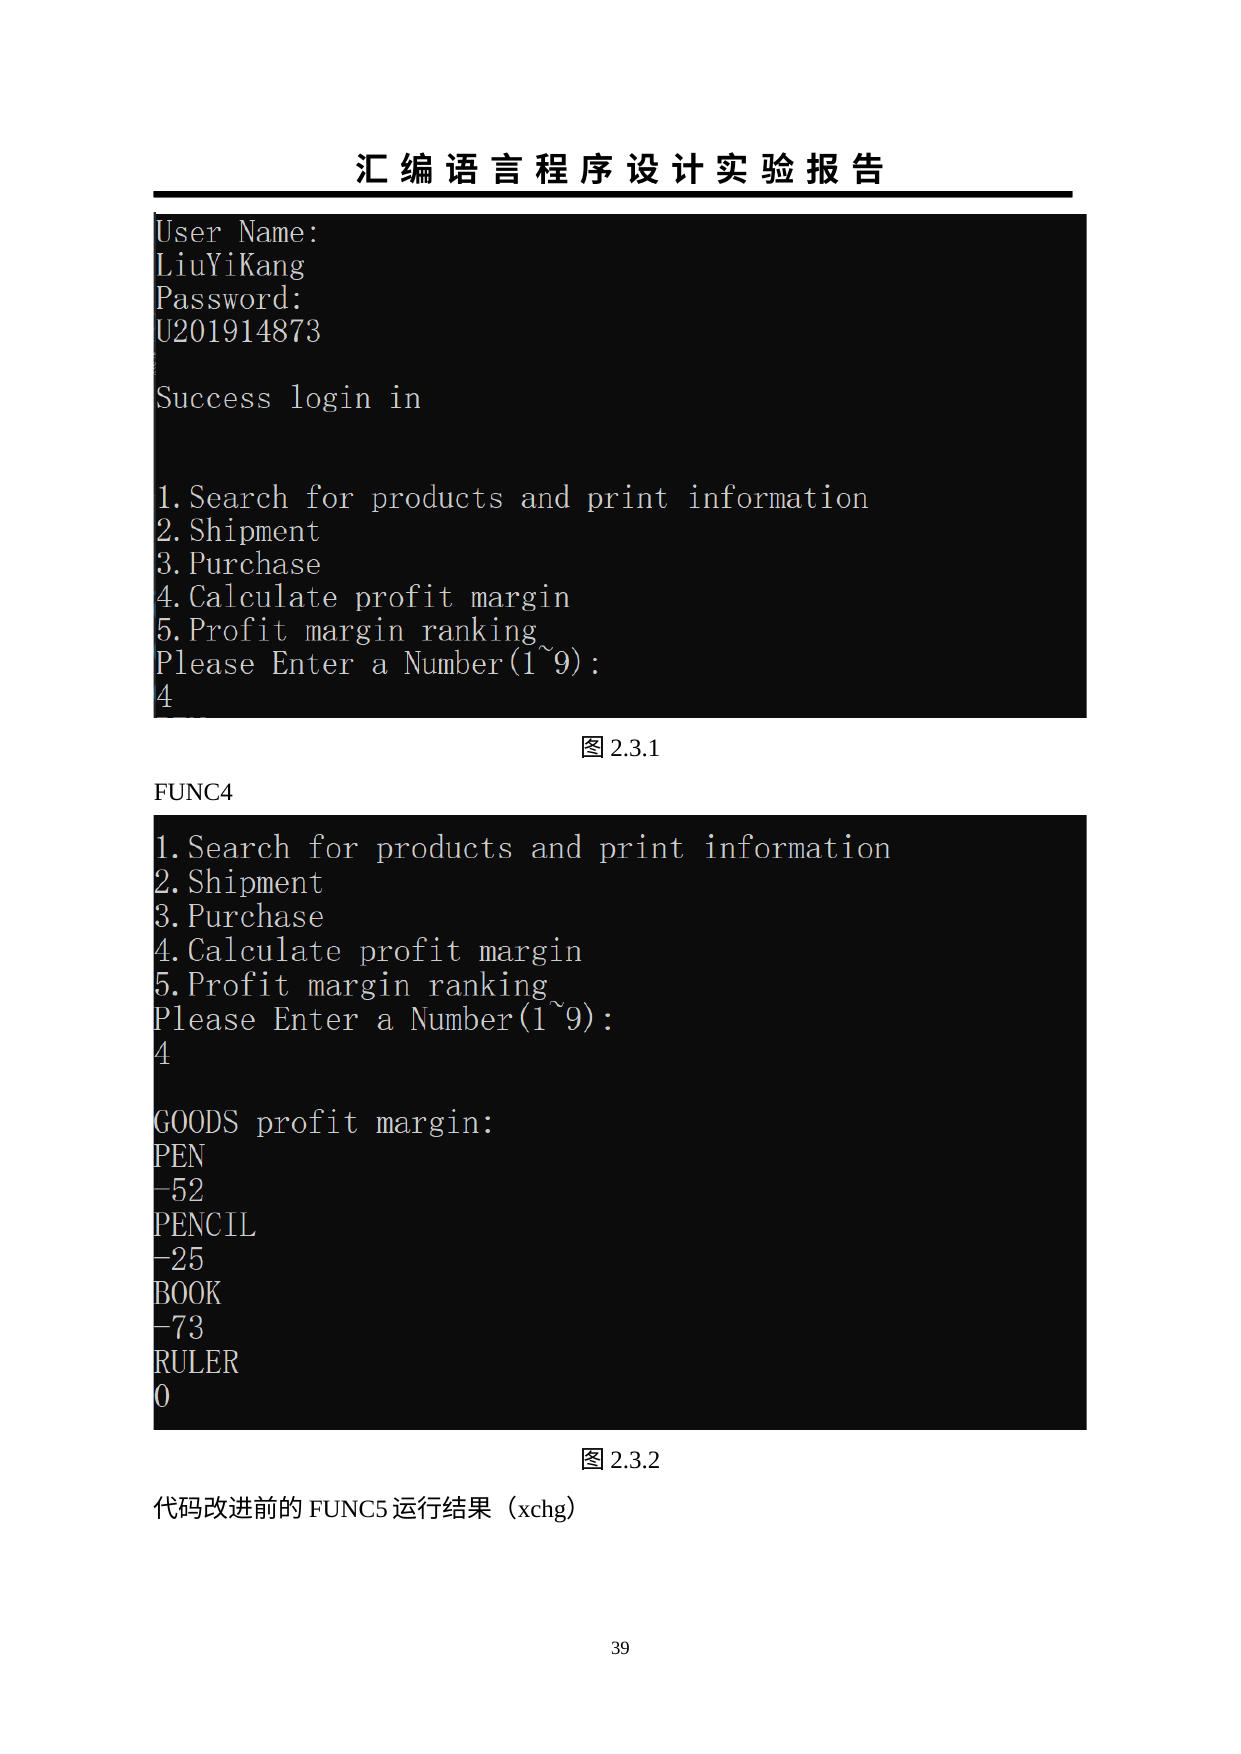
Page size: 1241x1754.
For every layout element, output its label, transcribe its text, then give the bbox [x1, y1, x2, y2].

text 代码改进前的FUNC5运行结果（xchg） [153, 1488, 1087, 1525]
text FUNC4 [153, 777, 1087, 805]
text 图2.3.1 [153, 728, 1087, 764]
picture [153, 212, 1087, 718]
picture [153, 815, 1087, 1430]
text 图2.3.2 [153, 1440, 1087, 1476]
